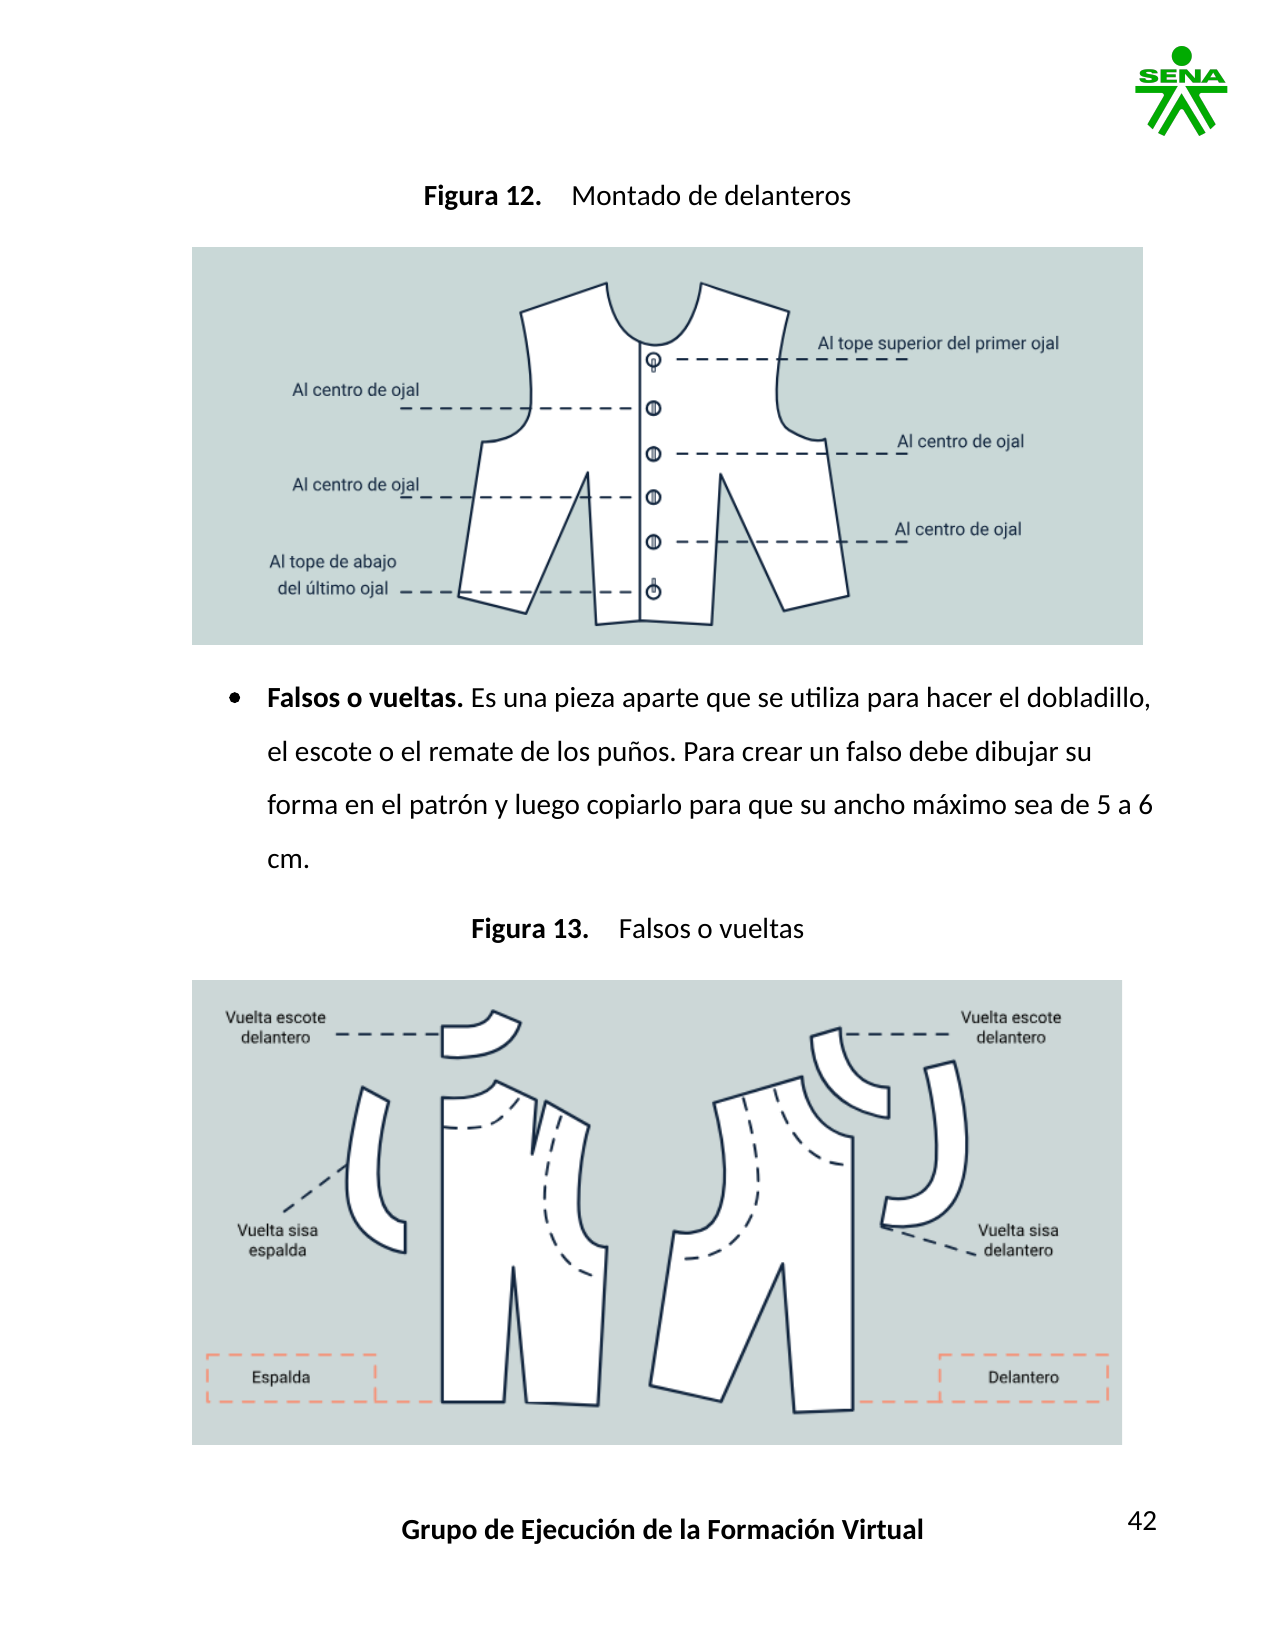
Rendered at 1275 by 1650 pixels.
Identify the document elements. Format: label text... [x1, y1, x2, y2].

picture [192, 247, 1143, 645]
list Falsos o vueltas. Es una pieza aparte que se utiliza para hacer el dobladillo, el escote o el remate de los puños. Para crear un falso debe dibujar su forma en el patrón y luego copiarlo para que su ancho máximo sea de 5 a 6 cm. [229, 679, 1157, 875]
picture [192, 980, 1123, 1445]
picture [1135, 46, 1228, 136]
text Montado de delanteros [118, 177, 1157, 213]
text Falsos o vueltas [118, 910, 1157, 946]
